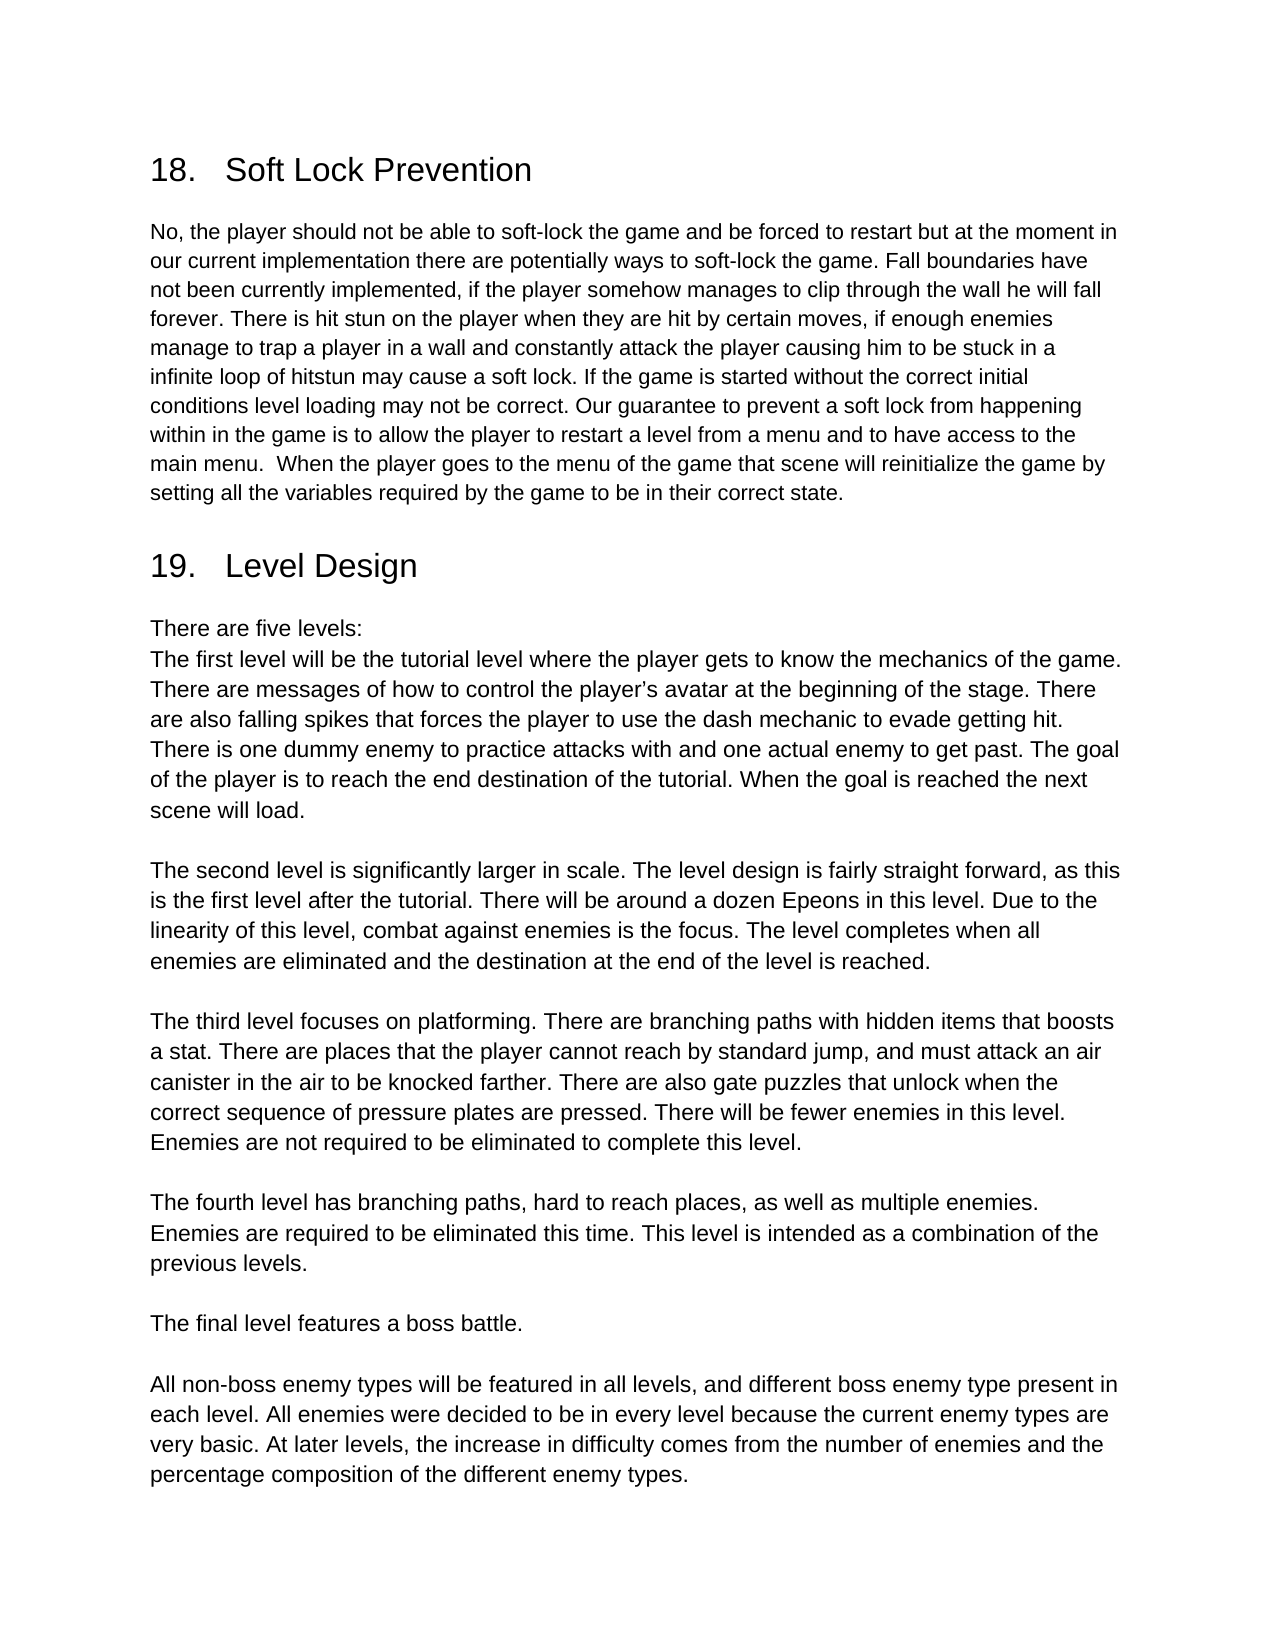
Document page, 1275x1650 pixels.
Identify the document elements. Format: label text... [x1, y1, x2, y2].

text The first level will be the tutorial level where the player gets to know the mechanics of the game. There are messages of how to control the player’s avatar at the beginning of the stage. There are also falling spikes that forces the player to use the dash mechanic to evade getting hit. There is one dummy enemy to practice attacks with and one actual enemy to get past. The goal of the player is to reach the end destination of the tutorial. When the goal is reached the next scene will load. [150, 646, 1125, 823]
text The third level focuses on platforming. There are branching paths with hidden items that boosts a stat. There are places that the player cannot reach by standard jump, and must attack an air canister in the air to be knocked farther. There are also gate puzzles that unlock when the correct sequence of pressure plates are pressed. There will be fewer enemies in this level. Enemies are not required to be eliminated to complete this level. [150, 1008, 1125, 1155]
text No, the player should not be able to soft-lock the game and be forced to restart but at the moment in our current implementation there are potentially ways to soft-lock the game. Fall boundaries have not been currently implemented, if the player somehow manages to clip through the wall he will fall forever. There is hit stun on the player when they are hit by certain moves, if enough enemies manage to trap a player in a wall and constantly attack the player causing him to be stuck in a infinite loop of hitstun may cause a soft lock. If the game is started without the correct initial conditions level loading may not be correct. Our guarantee to prevent a soft lock from happening within in the game is to allow the player to restart a level from a menu and to have access to the main menu. When the player goes to the menu of the game that scene will reinitialize the game by setting all the variables required by the game to be in their correct state. [150, 219, 1125, 505]
subtitle Soft Lock Prevention [150, 150, 1125, 188]
text There are five levels: [150, 615, 1125, 642]
subtitle Level Design [150, 546, 1125, 585]
text The second level is significantly larger in scale. The level design is fairly straight forward, as this is the first level after the tutorial. There will be around a dozen Epeons in this level. Due to the linearity of this level, combat against enemies is the focus. The level completes when all enemies are eliminated and the destination at the end of the level is reached. [150, 857, 1125, 974]
text The fourth level has branching paths, hard to reach places, as well as multiple enemies. Enemies are required to be eliminated this time. This level is intended as a combination of the previous levels. [150, 1189, 1125, 1276]
text The final level features a boss battle. [150, 1310, 1125, 1337]
text All non-boss enemy types will be featured in all levels, and different boss enemy type present in each level. All enemies were decided to be in every level because the current enemy types are very basic. At later levels, the increase in difficulty comes from the number of enemies and the percentage composition of the different enemy types. [150, 1371, 1125, 1488]
